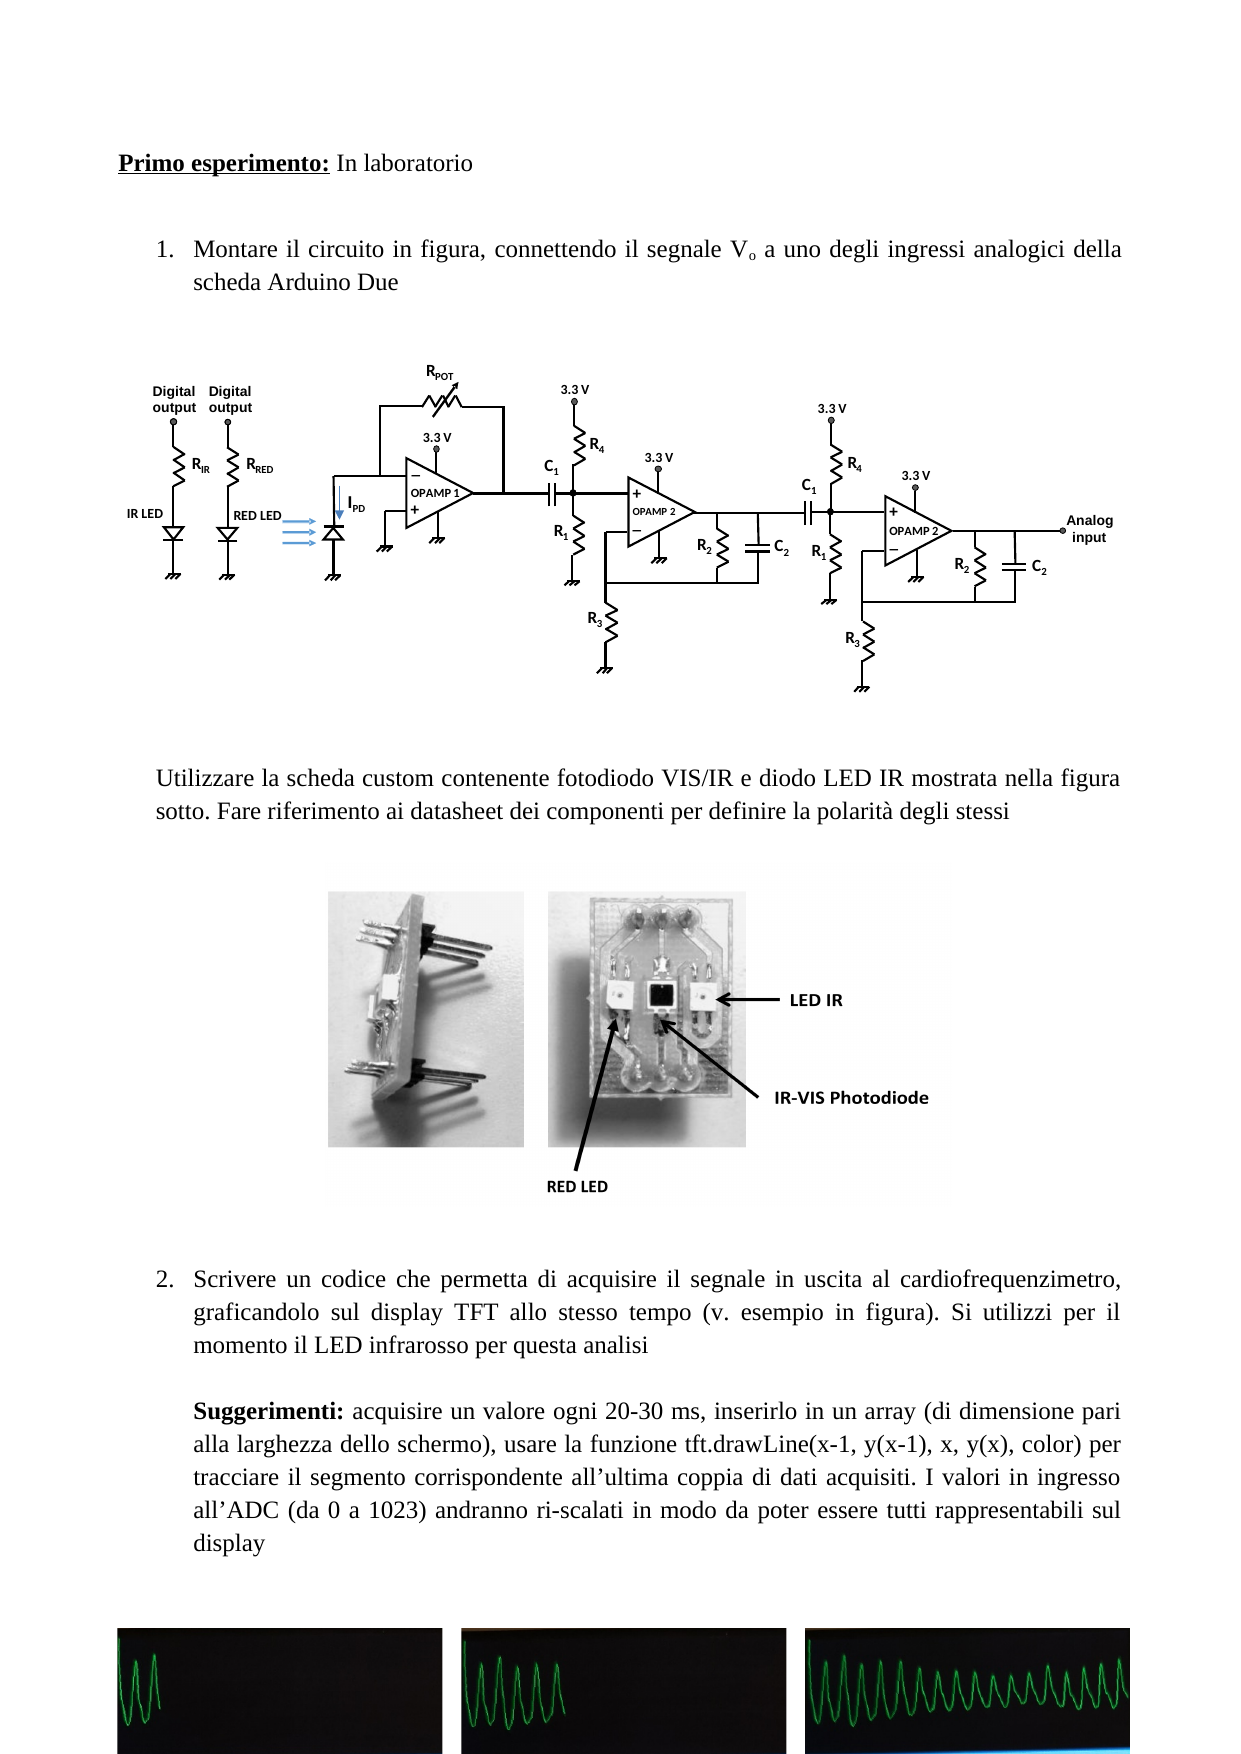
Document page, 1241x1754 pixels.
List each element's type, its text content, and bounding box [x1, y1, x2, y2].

picture [805, 1628, 1130, 1754]
text Primo esperimento: In laboratorio [118, 148, 1122, 176]
text Utilizzare la scheda custom contenente fotodiodo VIS/IR e diodo LED IR mostrata nella figura sotto. Fare riferimento ai datasheet dei componenti per definire la polarità degli stessi [156, 763, 1122, 825]
picture [461, 1628, 787, 1754]
list Scrivere un codice che permetta di acquisire il segnale in uscita al cardiofrequenzimetro, graficandolo sul display TFT allo stesso tempo (v. esempio in figura). Si utilizzi per il momento il LED infrarosso per questa analisi [156, 1264, 1122, 1359]
picture [325, 862, 953, 1207]
picture [117, 1628, 443, 1754]
list Montare il circuito in figura, connettendo il segnale Vo a uno degli ingressi analogici della scheda Arduino Due [156, 234, 1122, 296]
list Suggerimenti: acquisire un valore ogni 20-30 ms, inserirlo in un array (di dimensione pari alla larghezza dello schermo), usare la funzione tft.drawLine(x-1, y(x-1), x, y(x), color) per tracciare il segmento corrispondente all’ultima coppia di dati acquisiti. I valori in ingresso all’ADC (da 0 a 1023) andranno ri-scalati in modo da poter essere tutti rappresentabili sul display [193, 1396, 1122, 1557]
